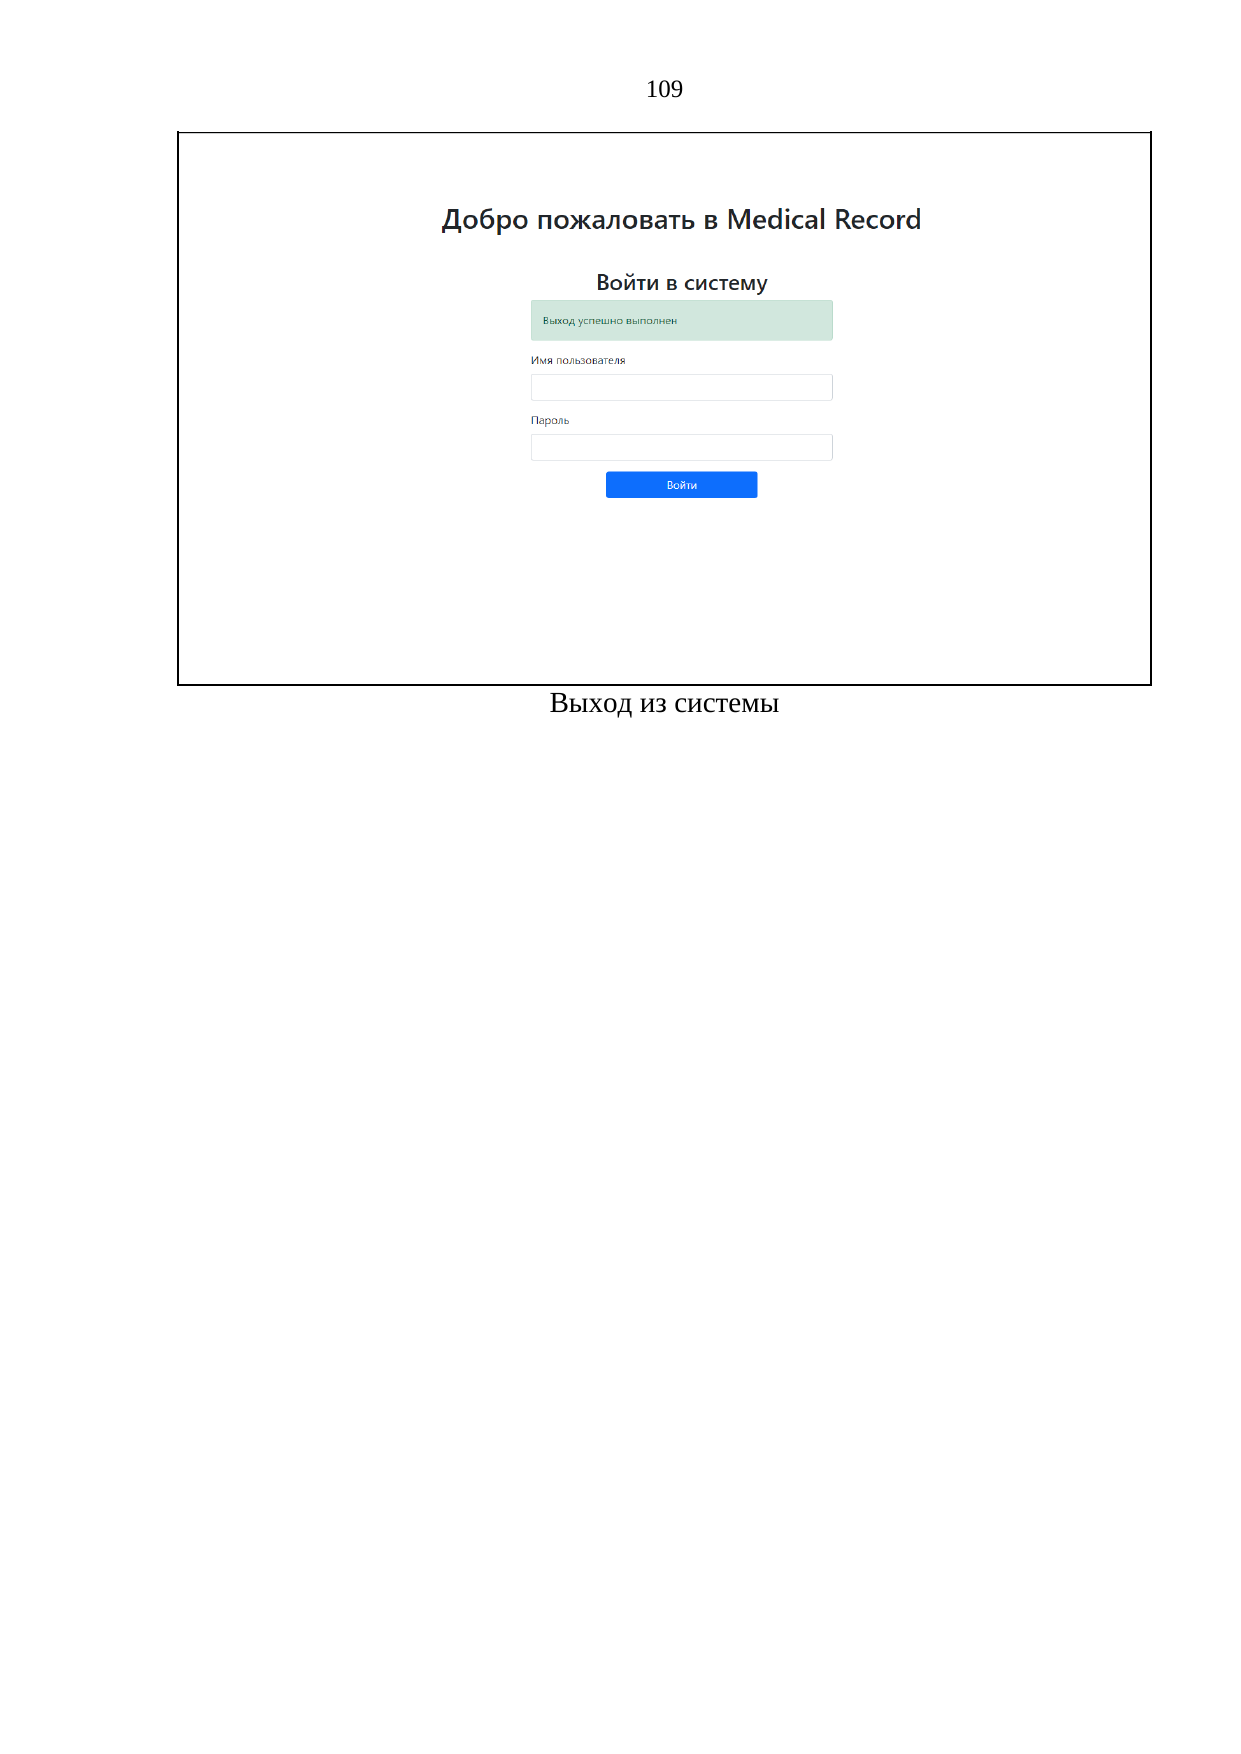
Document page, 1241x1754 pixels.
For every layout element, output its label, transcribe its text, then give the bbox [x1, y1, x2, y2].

text Выход из системы [177, 686, 1152, 719]
picture [179, 133, 1150, 684]
